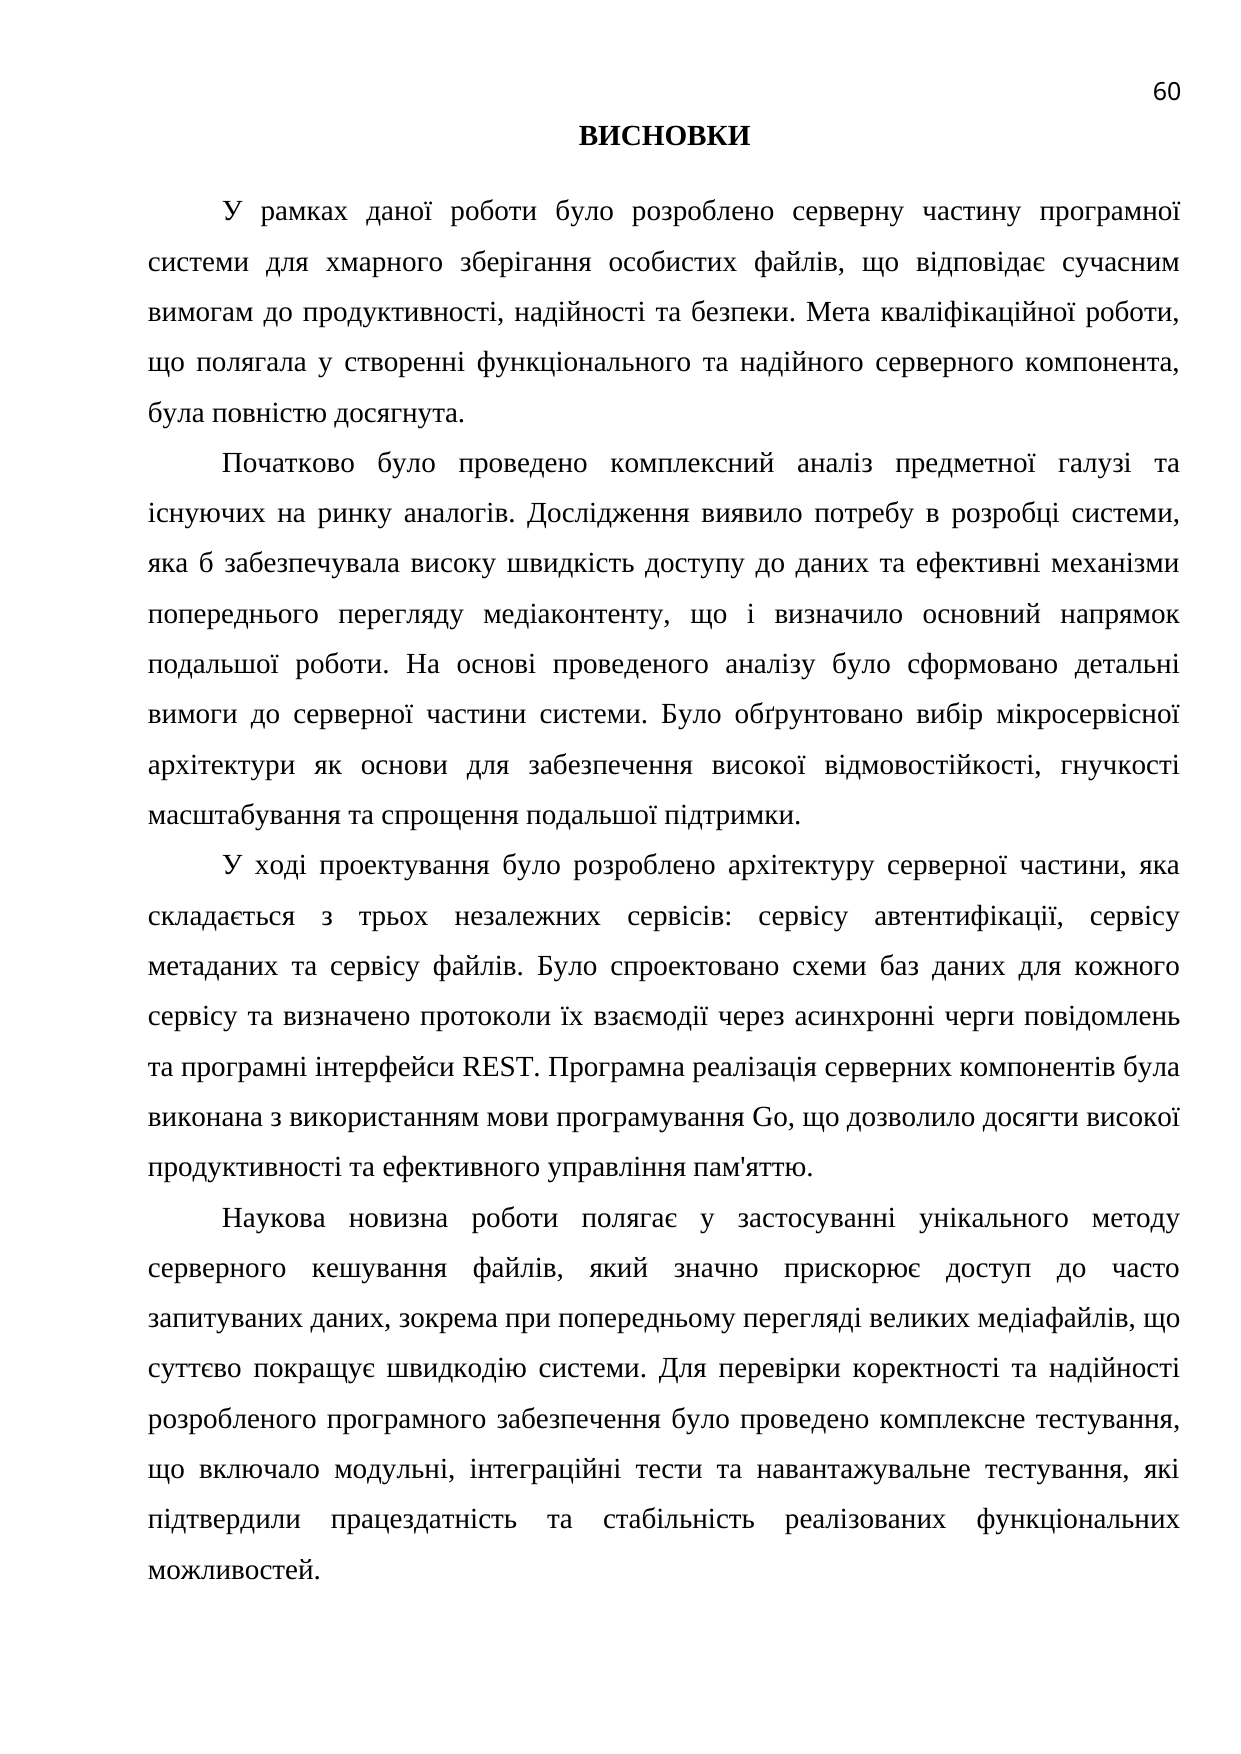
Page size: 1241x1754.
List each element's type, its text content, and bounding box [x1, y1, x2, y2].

text Наукова новизна роботи полягає у застосуванні унікального методу серверного кешування файлів, який значно прискорює доступ до часто запитуваних даних, зокрема при попередньому перегляді великих медіафайлів, що суттєво покращує швидкодію системи. Для перевірки коректності та надійності розробленого програмного забезпечення було проведено комплексне тестування, що включало модульні, інтеграційні тести та навантажувальне тестування, які підтвердили працездатність та стабільність реалізованих функціональних можливостей. [148, 1200, 1181, 1585]
subtitle ВИСНОВКИ [148, 118, 1181, 152]
text Початково було проведено комплексний аналіз предметної галузі та існуючих на ринку аналогів. Дослідження виявило потребу в розробці системи, яка б забезпечувала високу швидкість доступу до даних та ефективні механізми попереднього перегляду медіаконтенту, що і визначило основний напрямок подальшої роботи. На основі проведеного аналізу було сформовано детальні вимоги до серверної частини системи. Було обґрунтовано вибір мікросервісної архітектури як основи для забезпечення високої відмовостійкості, гнучкості масштабування та спрощення подальшої підтримки. [148, 445, 1181, 831]
text У ході проектування було розроблено архітектуру серверної частини, яка складається з трьох незалежних сервісів: сервісу автентифікації, сервісу метаданих та сервісу файлів. Було спроектовано схеми баз даних для кожного сервісу та визначено протоколи їх взаємодії через асинхронні черги повідомлень та програмні інтерфейси REST. Програмна реалізація серверних компонентів була виконана з використанням мови програмування Go, що дозволило досягти високої продуктивності та ефективного управління пам'яттю. [148, 847, 1181, 1183]
text У рамках даної роботи було розроблено серверну частину програмної системи для хмарного зберігання особистих файлів, що відповідає сучасним вимогам до продуктивності, надійності та безпеки. Мета кваліфікаційної роботи, що полягала у створенні функціонального та надійного серверного компонента, була повністю досягнута. [148, 193, 1181, 428]
